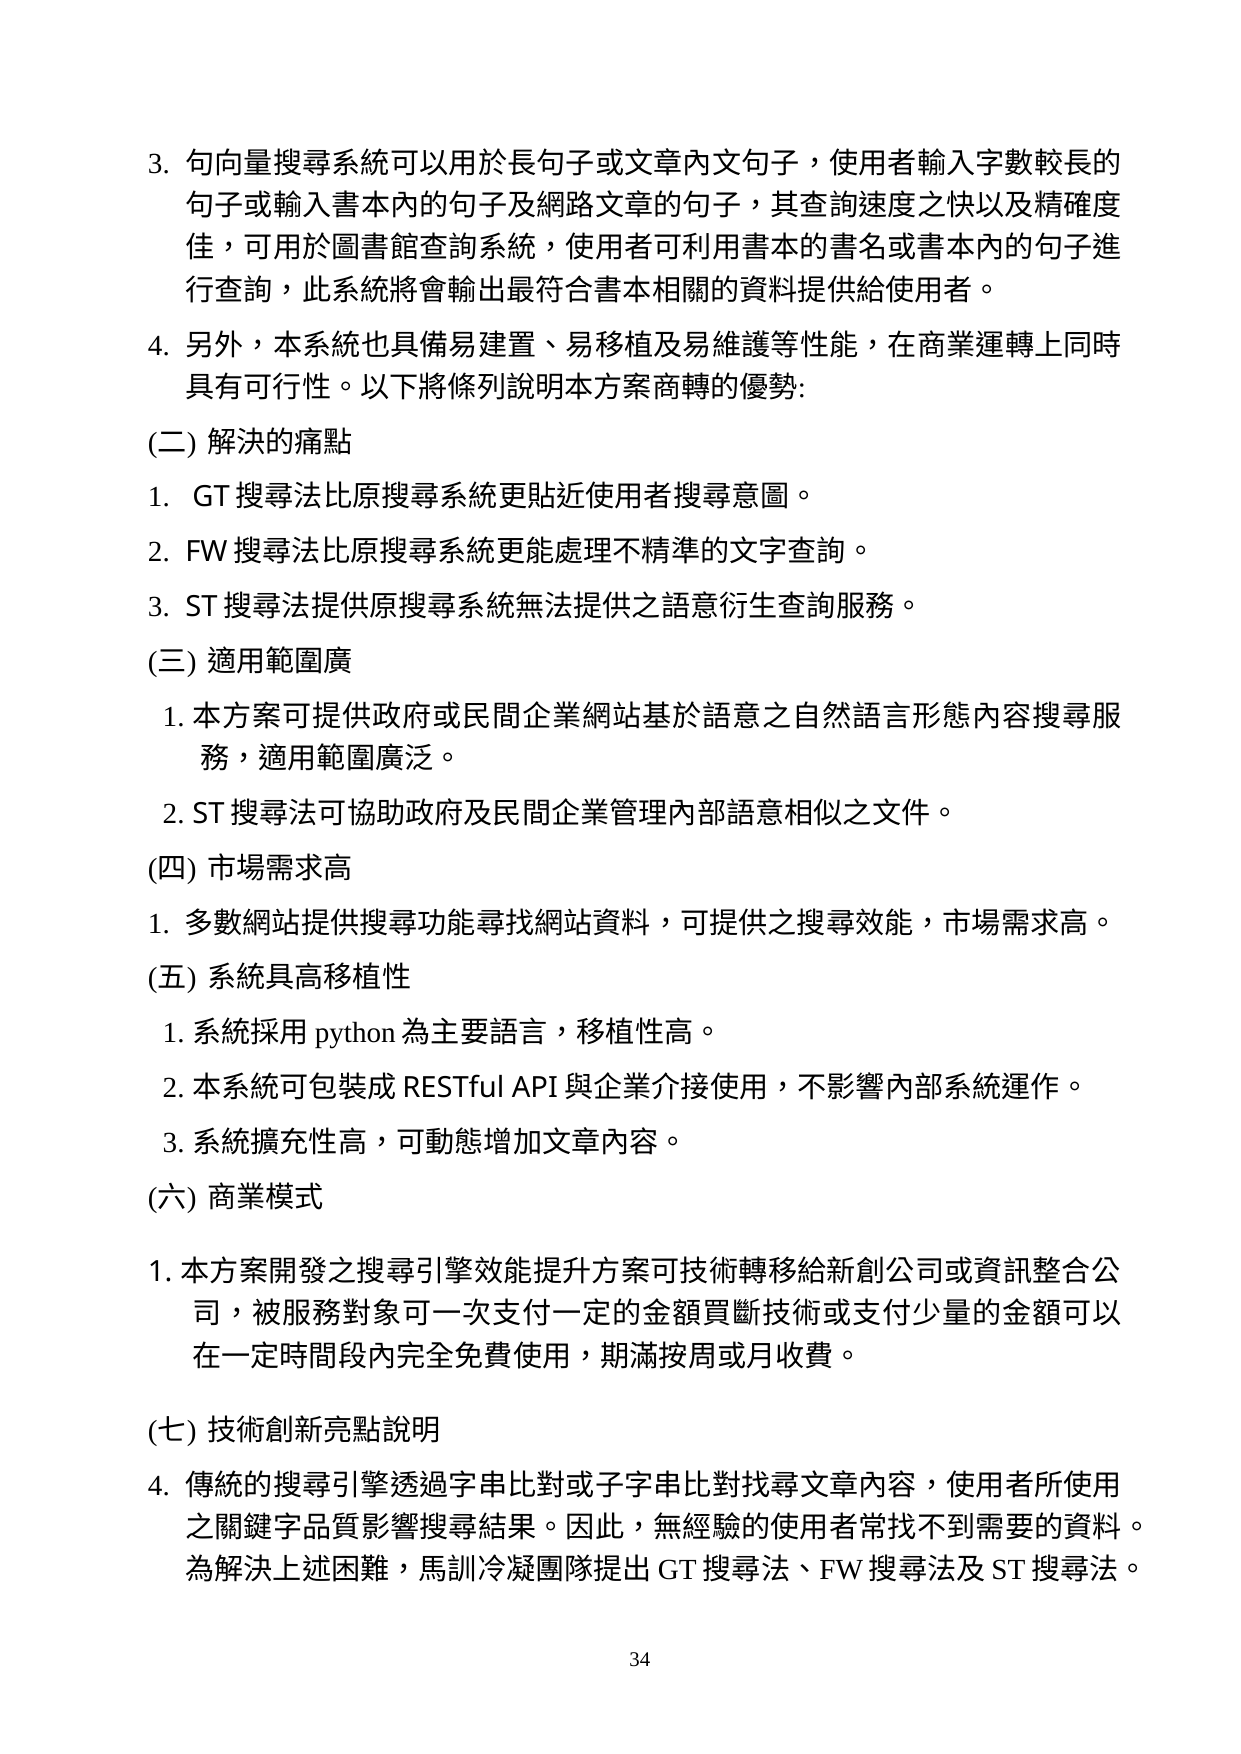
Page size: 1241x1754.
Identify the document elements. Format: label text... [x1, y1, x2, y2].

list ST搜尋法可協助政府及民間企業管理內部語意相似之文件。 [162, 789, 1122, 832]
list 1. 本方案開發之搜尋引擎效能提升方案可技術轉移給新創公司或資訊整合公司，被服務對象可一次支付一定的金額買斷技術或支付少量的金額可以在一定時間段內完全免費使用，期滿按周或月收費。 [148, 1247, 1122, 1374]
text 適用範圍廣 [148, 638, 1122, 680]
text ST搜尋法提供原搜尋系統無法提供之語意衍生查詢服務。 [148, 583, 1122, 625]
text 傳統的搜尋引擎透過字串比對或子字串比對找尋文章內容，使用者所使用之關鍵字品質影響搜尋結果。因此，無經驗的使用者常找不到需要的資料。為解決上述困難，馬訓冷凝團隊提出GT搜尋法、FW搜尋法及ST搜尋法。 [148, 1461, 1122, 1588]
text FW搜尋法比原搜尋系統更能處理不精準的文字查詢。 [148, 528, 1122, 570]
list GT搜尋法比原搜尋系統更貼近使用者搜尋意圖。 [148, 473, 1122, 515]
list 1. 多數網站提供搜尋功能尋找網站資料，可提供之搜尋效能，市場需求高。 [148, 899, 1122, 941]
list 本方案可提供政府或民間企業網站基於語意之自然語言形態內容搜尋服務，適用範圍廣泛。 [162, 692, 1122, 777]
list 本系統可包裝成RESTful API與企業介接使用，不影響內部系統運作。 [162, 1063, 1122, 1106]
text 技術創新亮點說明 [148, 1406, 1122, 1449]
text 解決的痛點 [148, 418, 1122, 460]
list 系統擴充性高，可動態增加文章內容。 [162, 1118, 1122, 1161]
text 商業模式 [148, 1173, 1122, 1216]
text 另外，本系統也具備易建置、易移植及易維護等性能，在商業運轉上同時具有可行性。以下將條列說明本方案商轉的優勢: [148, 321, 1122, 406]
text 系統具高移植性 [148, 954, 1122, 996]
list 系統採用python為主要語言，移植性高。 [162, 1009, 1122, 1051]
text 句向量搜尋系統可以用於長句子或文章內文句子，使用者輸入字數較長的句子或輸入書本內的句子及網路文章的句子，其查詢速度之快以及精確度佳，可用於圖書館查詢系統，使用者可利用書本的書名或書本內的句子進行查詢，此系統將會輸出最符合書本相關的資料提供給使用者。 [148, 139, 1122, 308]
text 市場需求高 [148, 844, 1122, 887]
